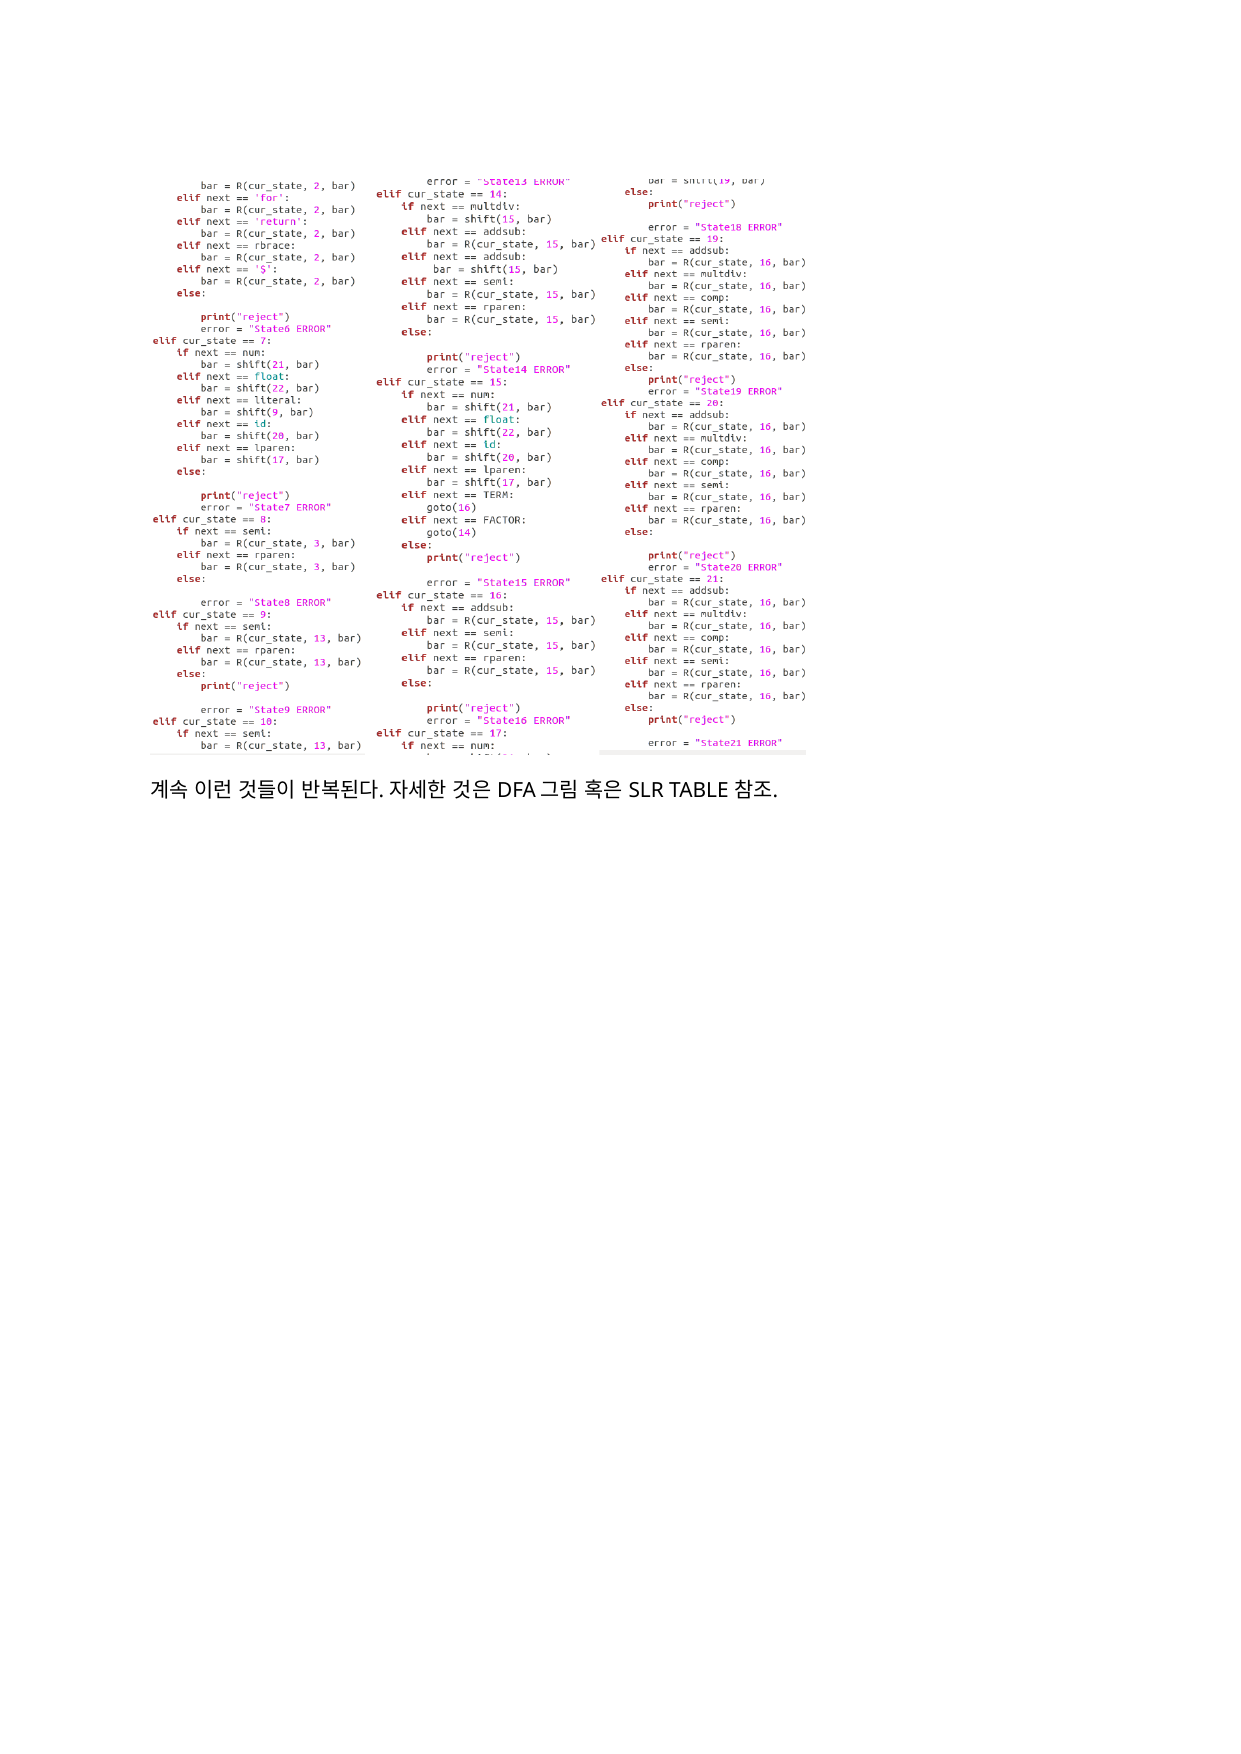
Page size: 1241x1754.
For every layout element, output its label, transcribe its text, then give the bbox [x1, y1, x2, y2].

text 계속 이런 것들이 반복된다. 자세한 것은 DFA그림 혹은 SLR TABLE 참조. [150, 773, 1090, 803]
picture [150, 177, 806, 755]
